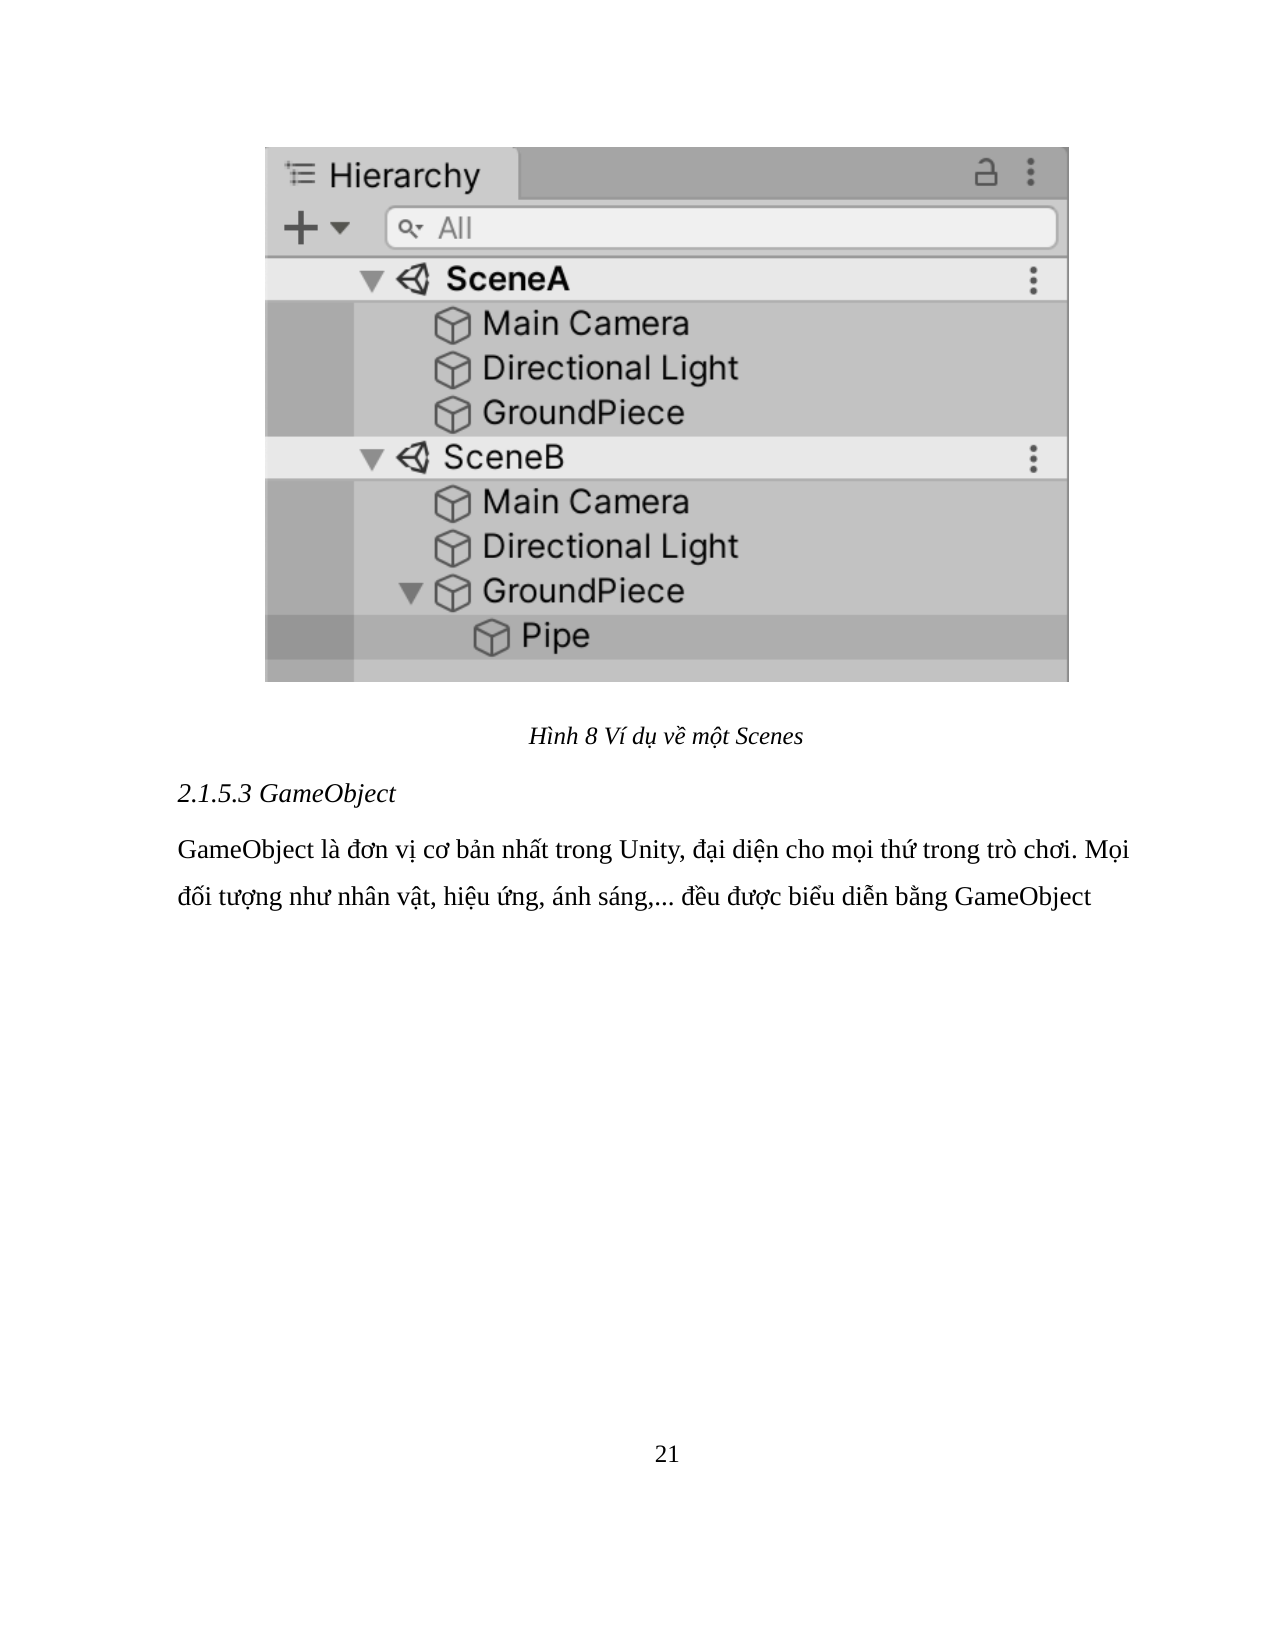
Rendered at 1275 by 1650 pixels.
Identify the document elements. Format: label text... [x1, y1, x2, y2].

subtitle GameObject [177, 777, 1157, 808]
text GameObject là đơn vị cơ bản nhất trong Unity, đại diện cho mọi thứ trong trò chơi. Mọi đối tượng như nhân vật, hiệu ứng, ánh sáng,... đều được biểu diễn bằng GameObject [177, 833, 1157, 911]
text Hình 8 Ví dụ về một Scenes [177, 721, 1157, 750]
picture [265, 147, 1069, 682]
